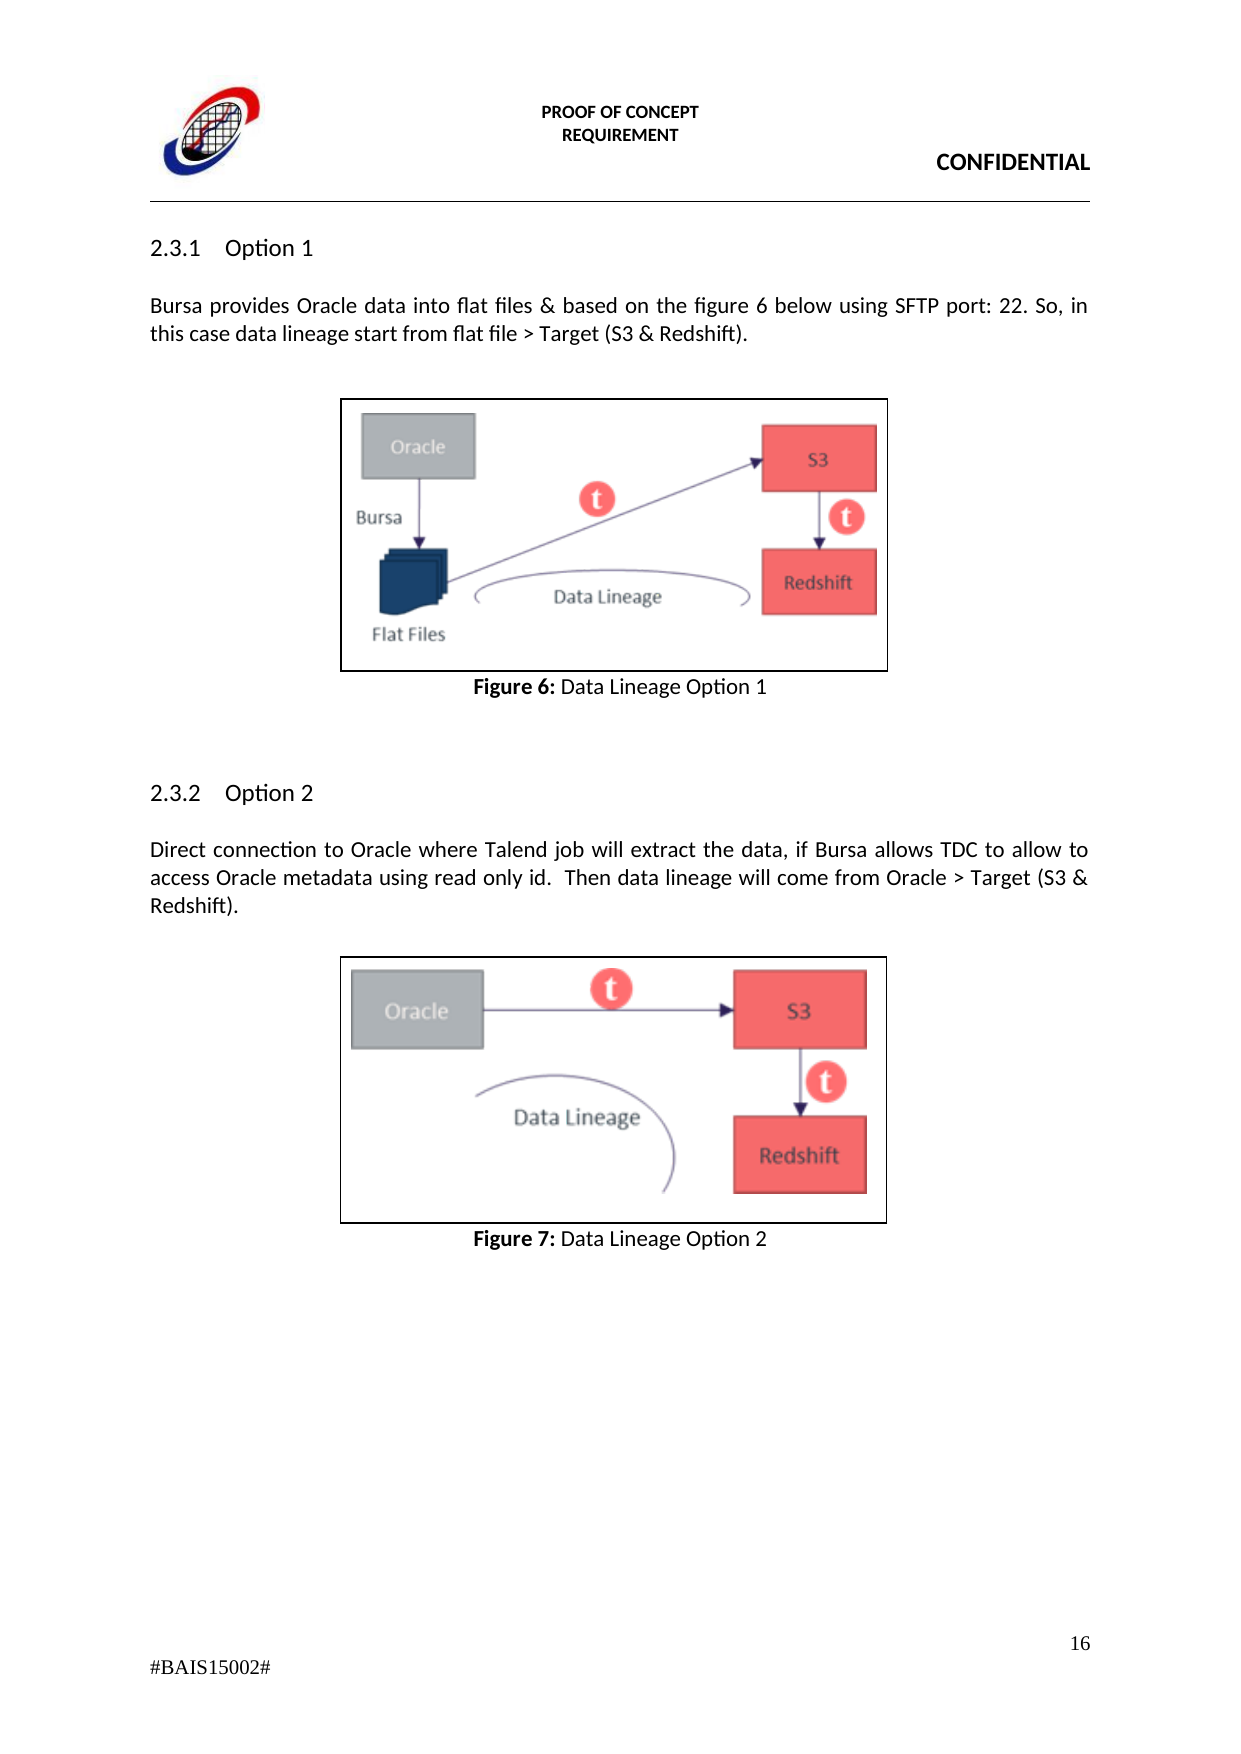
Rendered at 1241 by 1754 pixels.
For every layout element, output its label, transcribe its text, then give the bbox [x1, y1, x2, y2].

text Direct connection to Oracle where Talend job will extract the data, if Bursa allows TDC to allow to access Oracle metadata using read only id. Then data lineage will come from Oracle > Target (S3 & Redshift). [150, 836, 1090, 919]
picture [351, 968, 867, 1194]
subtitle Option 1 [150, 232, 1090, 263]
picture [342, 413, 877, 660]
text Bursa provides Oracle data into flat files & based on the figure 6 below using SFTP port: 22. So, in this case data lineage start from flat file > Target (S3 & Redshift). [150, 291, 1090, 347]
picture [158, 75, 266, 189]
subtitle Option 2 [150, 777, 1090, 807]
